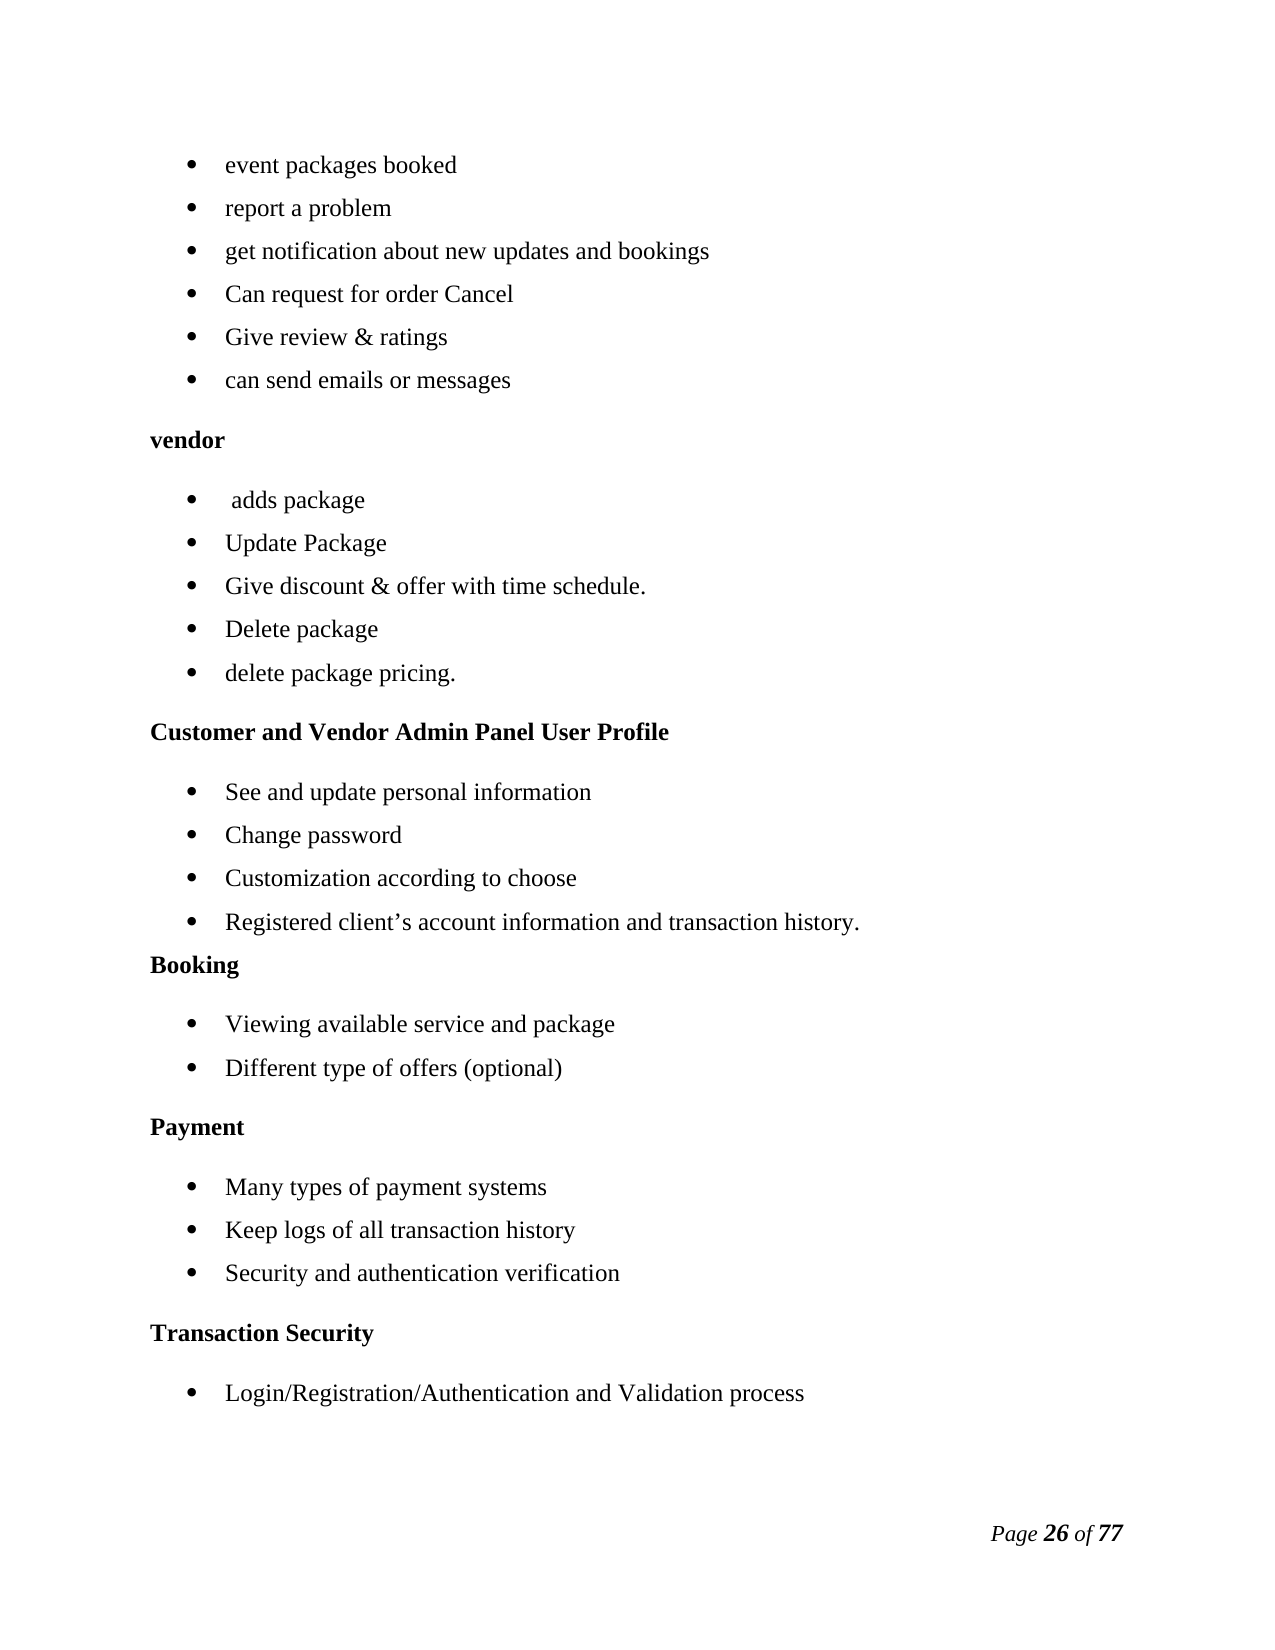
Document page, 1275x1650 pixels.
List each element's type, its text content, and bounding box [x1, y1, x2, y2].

text Payment [150, 1112, 1125, 1141]
list Different type of offers (optional) [187, 1053, 1125, 1081]
list Many types of payment systems [187, 1172, 1125, 1201]
list get notification about new updates and bookings [187, 236, 1125, 265]
list Login/Registration/Authentication and Validation process [187, 1378, 1125, 1407]
list Viewing available service and package [187, 1009, 1125, 1038]
list Delete package [187, 614, 1125, 643]
list Give discount & offer with time schedule. [187, 571, 1125, 600]
list report a problem [187, 193, 1125, 222]
text vendor [150, 425, 1125, 454]
list event packages booked [187, 150, 1125, 179]
list Registered client’s account information and transaction history. [187, 907, 1125, 935]
list Update Package [187, 528, 1125, 557]
text Customer and Vendor Admin Panel User Profile [150, 717, 1125, 746]
list Give review & ratings [187, 322, 1125, 351]
list Customization according to choose [187, 863, 1125, 892]
list Can request for order Cancel [187, 279, 1125, 308]
list See and update personal information [187, 777, 1125, 806]
text Booking [150, 950, 1125, 978]
list adds package [187, 485, 1125, 514]
list Keep logs of all transaction history [187, 1215, 1125, 1244]
list can send emails or messages [187, 366, 1125, 394]
list delete package pricing. [187, 658, 1125, 686]
list Change password [187, 820, 1125, 849]
text Transaction Security [150, 1318, 1125, 1347]
list Security and authentication verification [187, 1258, 1125, 1287]
